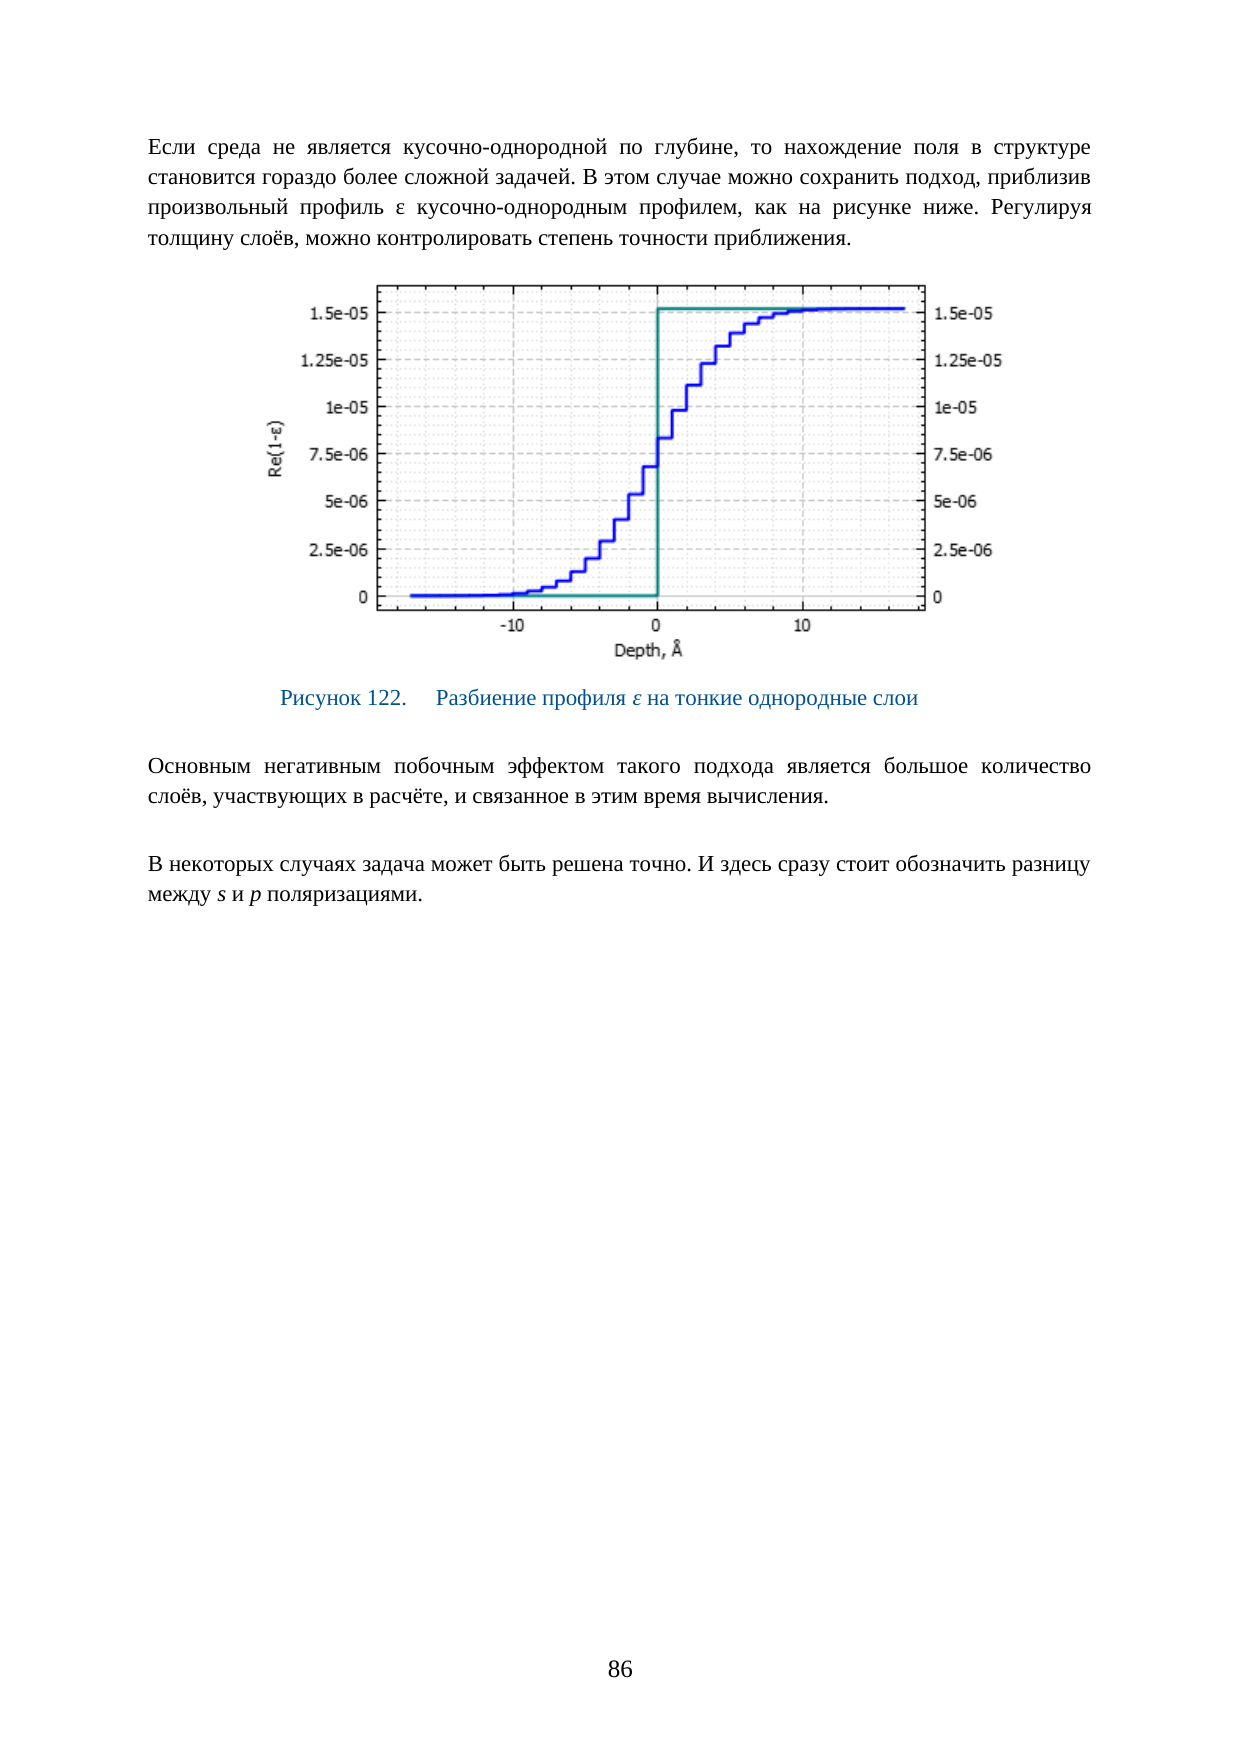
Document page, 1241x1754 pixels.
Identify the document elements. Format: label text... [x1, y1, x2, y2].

text Если среда не является кусочно-однородной по глубине, то нахождение поля в структуре становится гораздо более сложной задачей. В этом случае можно сохранить подход, приблизив произвольный профиль ε кусочно-однородным профилем, как на рисунке ниже. Регулируя толщину слоёв, можно контролировать степень точности приближения. [148, 133, 1093, 250]
picture [261, 279, 1009, 663]
text Основным негативным побочным эффектом такого подхода является большое количество слоёв, участвующих в расчёте, и связанное в этим время вычисления. [148, 752, 1093, 808]
text В некоторых случаях задача может быть решена точно. И здесь сразу стоит обозначить разницу между s и p поляризациями. [148, 849, 1093, 906]
